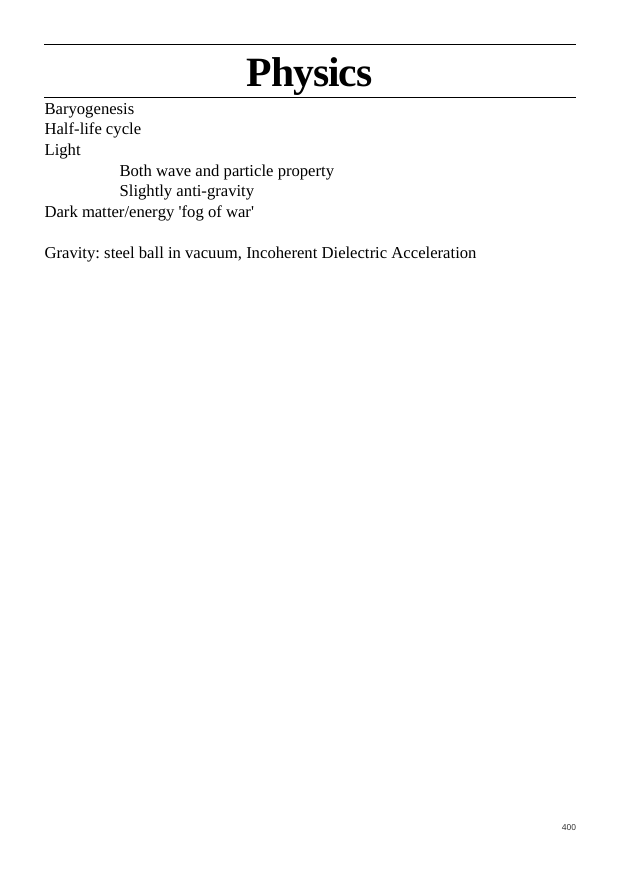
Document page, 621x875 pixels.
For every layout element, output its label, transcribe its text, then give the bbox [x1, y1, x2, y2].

text Dark matter/energy 'fog of war' [44, 202, 576, 221]
text Gravity: steel ball in vacuum, Incoherent Dielectric Acceleration [44, 243, 576, 262]
text Light [44, 140, 576, 159]
text Slightly anti-gravity [44, 181, 576, 200]
text Both wave and particle property [44, 160, 576, 179]
subtitle Physics [44, 45, 576, 97]
text Half-life cycle [44, 119, 576, 138]
text Baryogenesis [44, 98, 576, 118]
